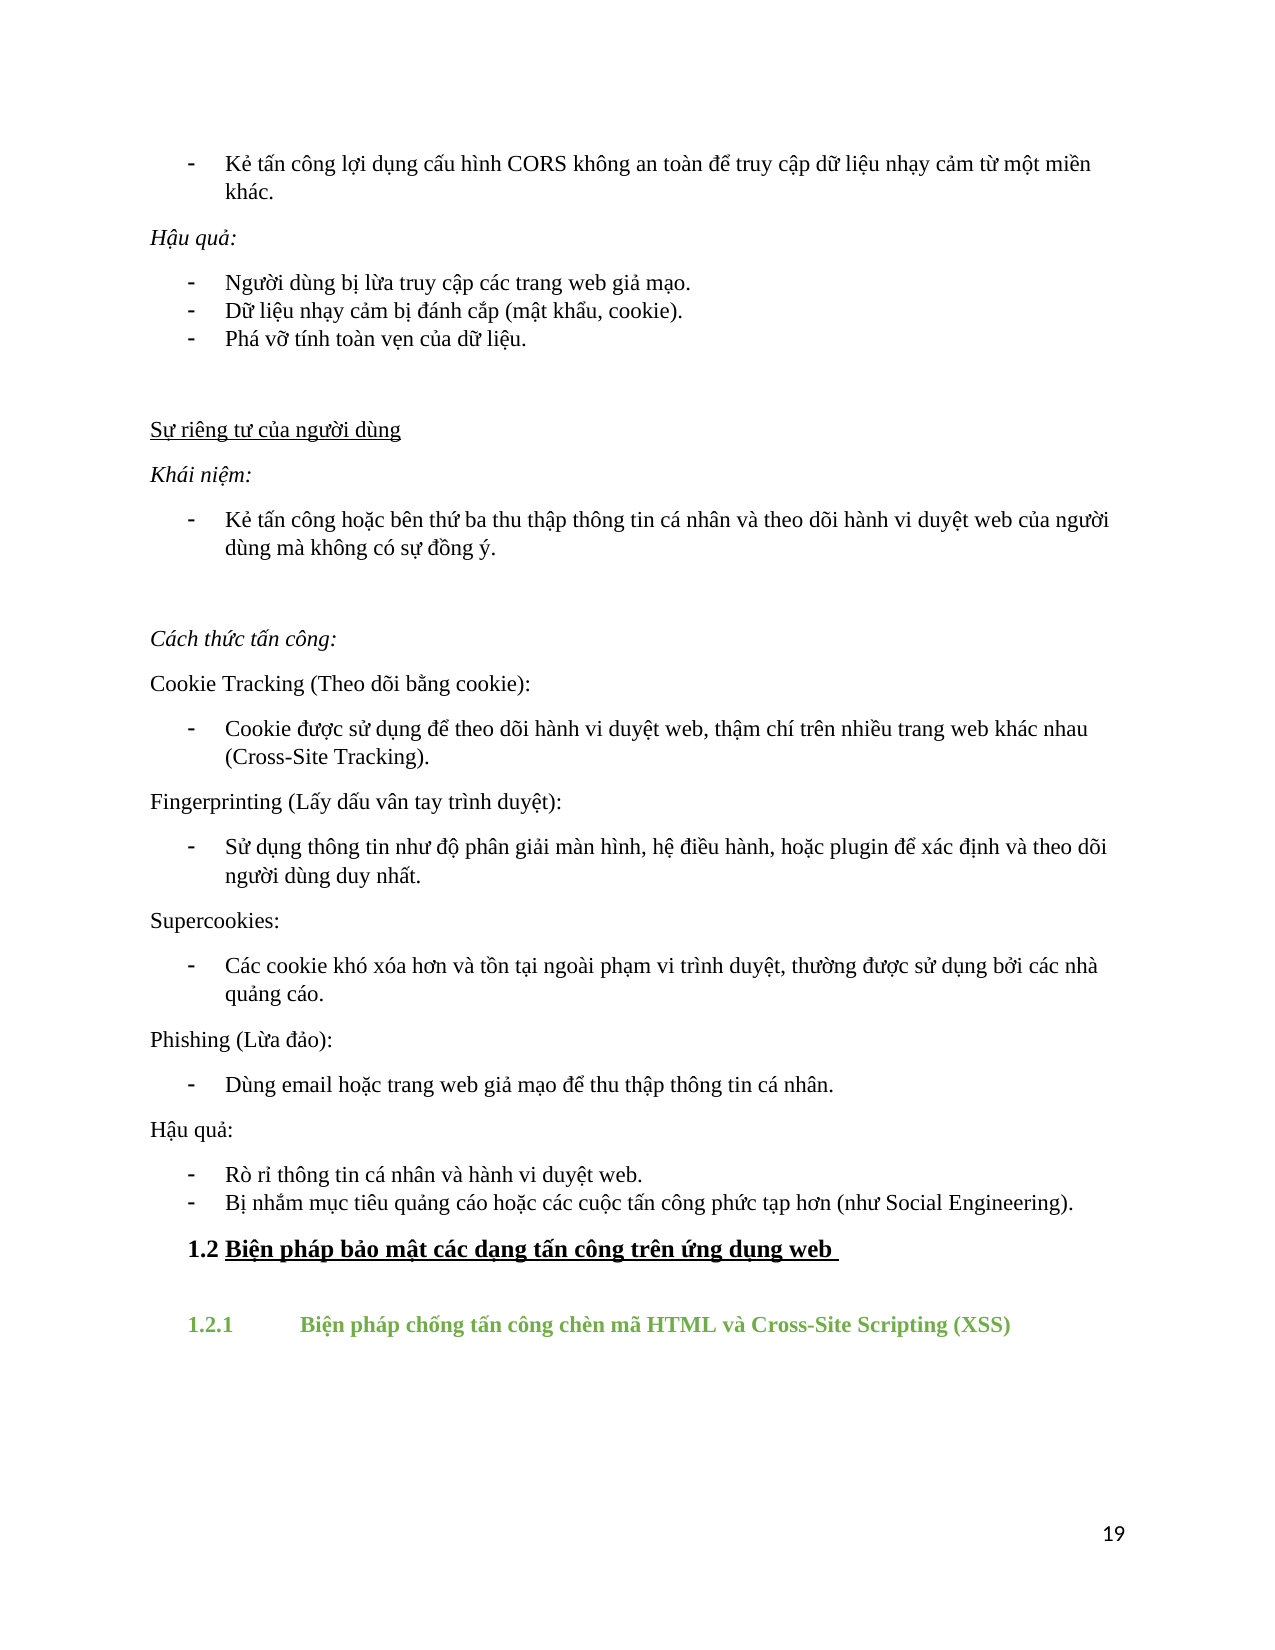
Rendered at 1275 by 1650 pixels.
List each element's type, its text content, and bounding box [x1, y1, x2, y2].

text Phishing (Lừa đảo): [150, 1026, 1125, 1052]
text Fingerprinting (Lấy dấu vân tay trình duyệt): [150, 788, 1125, 815]
list Sử dụng thông tin như độ phân giải màn hình, hệ điều hành, hoặc plugin để xác định và theo dõi người dùng duy nhất. [187, 833, 1125, 888]
text Hậu quả: [150, 223, 1125, 250]
list Rò rỉ thông tin cá nhân và hành vi duyệt web. [187, 1161, 1125, 1187]
list Phá vỡ tính toàn vẹn của dữ liệu. [187, 326, 1125, 352]
list Dữ liệu nhạy cảm bị đánh cắp (mật khẩu, cookie). [187, 297, 1125, 323]
list Dùng email hoặc trang web giả mạo để thu thập thông tin cá nhân. [187, 1071, 1125, 1097]
text Cookie Tracking (Theo dõi bằng cookie): [150, 670, 1125, 696]
text Hậu quả: [150, 1116, 1125, 1142]
list Các cookie khó xóa hơn và tồn tại ngoài phạm vi trình duyệt, thường được sử dụng bởi các nhà quảng cáo. [187, 952, 1125, 1007]
subtitle Biện pháp chống tấn công chèn mã HTML và Cross-Site Scripting (XSS) [187, 1311, 1125, 1337]
text Sự riêng tư của người dùng [150, 416, 1125, 442]
text Supercookies: [150, 907, 1125, 933]
text Cách thức tấn công: [150, 624, 1125, 651]
text Khái niệm: [150, 461, 1125, 487]
list Kẻ tấn công hoặc bên thứ ba thu thập thông tin cá nhân và theo dõi hành vi duyệt web của người dùng mà không có sự đồng ý. [187, 506, 1125, 561]
list Người dùng bị lừa truy cập các trang web giả mạo. [187, 269, 1125, 295]
subtitle Biện pháp bảo mật các dạng tấn công trên ứng dụng web [187, 1234, 1125, 1263]
list Kẻ tấn công lợi dụng cấu hình CORS không an toàn để truy cập dữ liệu nhạy cảm từ một miền khác. [187, 150, 1125, 205]
list Bị nhắm mục tiêu quảng cáo hoặc các cuộc tấn công phức tạp hơn (như Social Engineering). [187, 1189, 1125, 1216]
list Cookie được sử dụng để theo dõi hành vi duyệt web, thậm chí trên nhiều trang web khác nhau (Cross-Site Tracking). [187, 715, 1125, 769]
